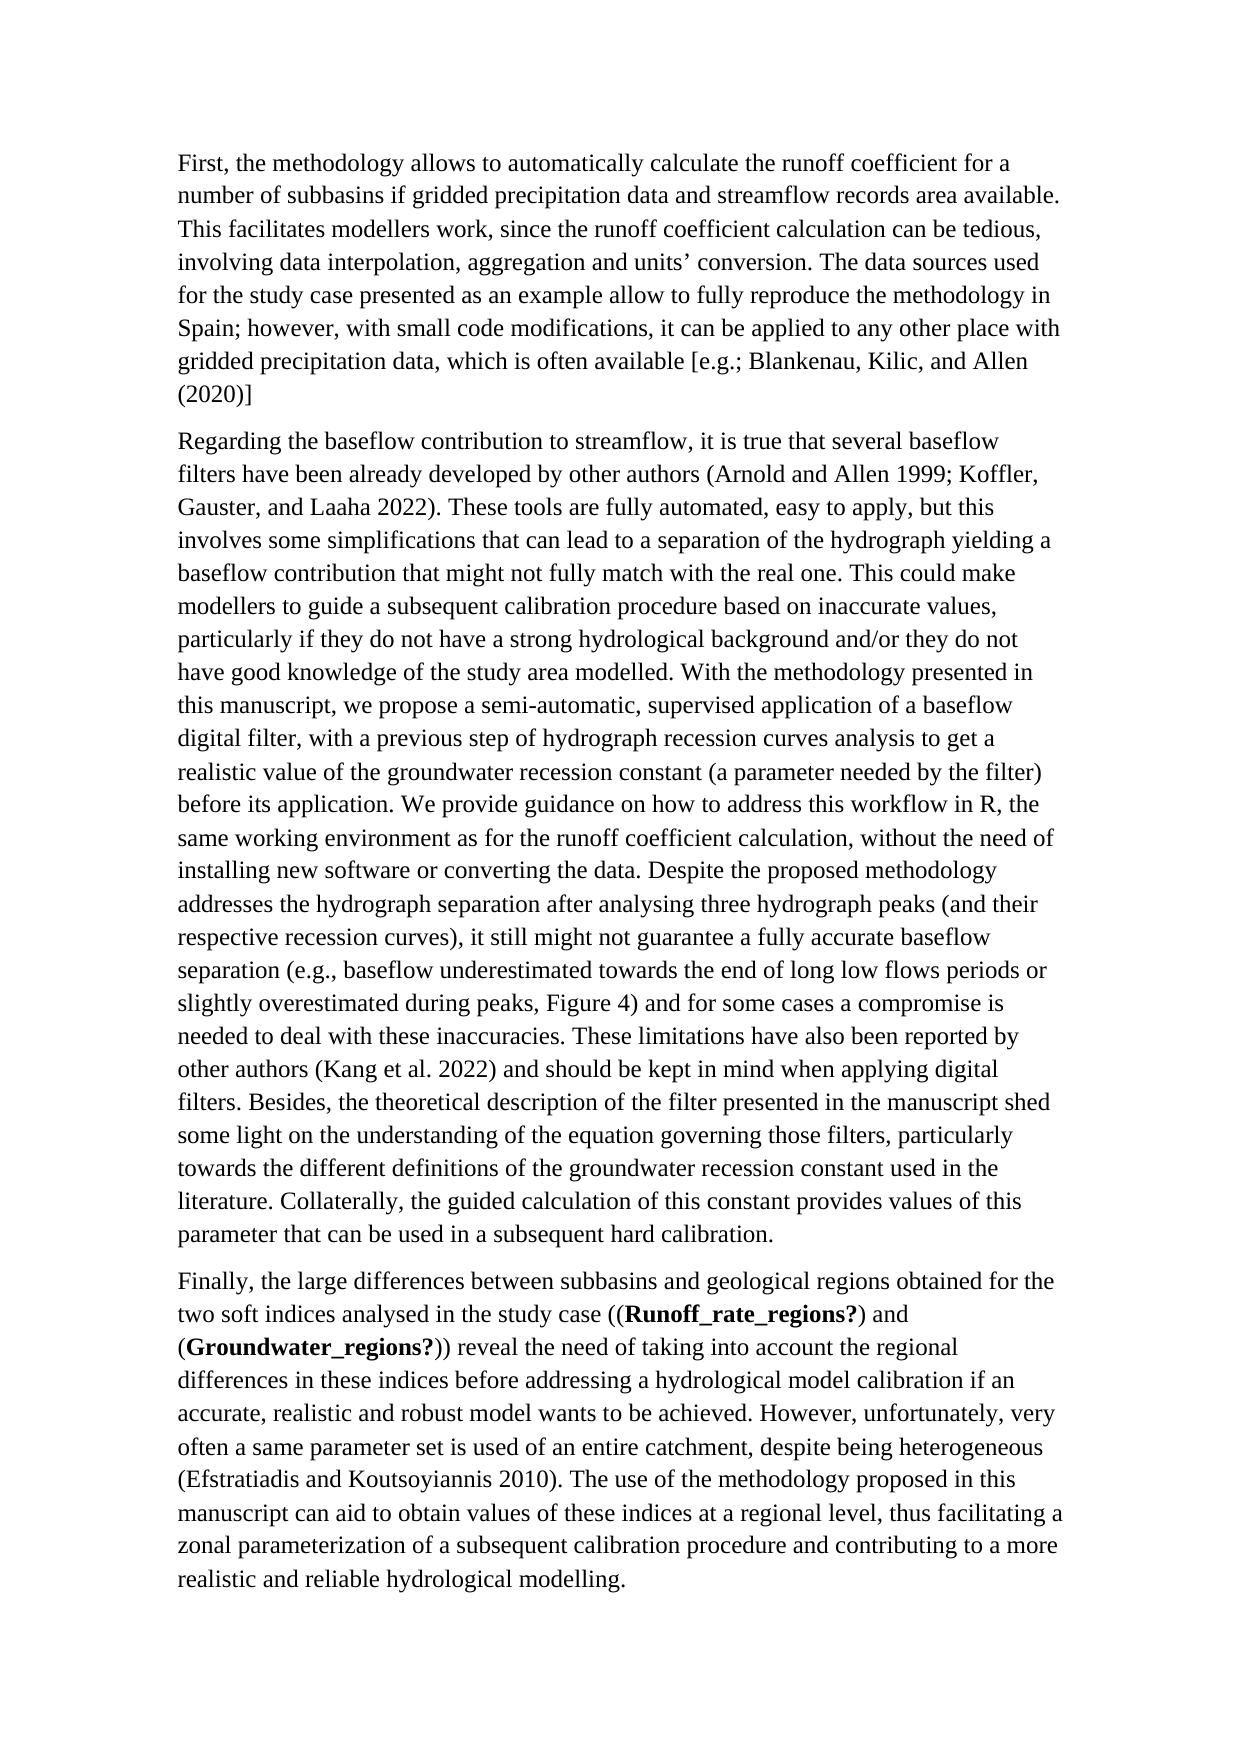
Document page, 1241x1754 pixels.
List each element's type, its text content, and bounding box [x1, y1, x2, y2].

text Finally, the large differences between subbasins and geological regions obtained for the two soft indices analysed in the study case ((Runoff_rate_regions?) and (Groundwater_regions?)) reveal the need of taking into account the regional differences in these indices before addressing a hydrological model calibration if an accurate, realistic and robust model wants to be achieved. However, unfortunately, very often a same parameter set is used of an entire catchment, despite being heterogeneous (Efstratiadis and Koutsoyiannis 2010). The use of the methodology proposed in this manuscript can aid to obtain values of these indices at a regional level, thus facilitating a zonal parameterization of a subsequent calibration procedure and contributing to a more realistic and reliable hydrological modelling. [177, 1266, 1063, 1592]
text Regarding the baseflow contribution to streamflow, it is true that several baseflow filters have been already developed by other authors (Arnold and Allen 1999; Koffler, Gauster, and Laaha 2022). These tools are fully automated, easy to apply, but this involves some simplifications that can lead to a separation of the hydrograph yielding a baseflow contribution that might not fully match with the real one. This could make modellers to guide a subsequent calibration procedure based on inaccurate values, particularly if they do not have a strong hydrological background and/or they do not have good knowledge of the study area modelled. With the methodology presented in this manuscript, we propose a semi-automatic, supervised application of a baseflow digital filter, with a previous step of hydrograph recession curves analysis to get a realistic value of the groundwater recession constant (a parameter needed by the filter) before its application. We provide guidance on how to address this workflow in R, the same working environment as for the runoff coefficient calculation, without the need of installing new software or converting the data. Despite the proposed methodology addresses the hydrograph separation after analysing three hydrograph peaks (and their respective recession curves), it still might not guarantee a fully accurate baseflow separation (e.g., baseflow underestimated towards the end of long low flows periods or slightly overestimated during peaks, Figure 4) and for some cases a compromise is needed to deal with these inaccuracies. These limitations have also been reported by other authors (Kang et al. 2022) and should be kept in mind when applying digital filters. Besides, the theoretical description of the filter presented in the manuscript shed some light on the understanding of the equation governing those filters, particularly towards the different definitions of the groundwater recession constant used in the literature. Collaterally, the guided calculation of this constant provides values of this parameter that can be used in a subsequent hard calibration. [177, 426, 1063, 1248]
text First, the methodology allows to automatically calculate the runoff coefficient for a number of subbasins if gridded precipitation data and streamflow records area available. This facilitates modellers work, since the runoff coefficient calculation can be tedious, involving data interpolation, aggregation and units’ conversion. The data sources used for the study case presented as an example allow to fully reproduce the methodology in Spain; however, with small code modifications, it can be applied to any other place with gridded precipitation data, which is often available [e.g.; Blankenau, Kilic, and Allen (2020)] [177, 148, 1063, 407]
